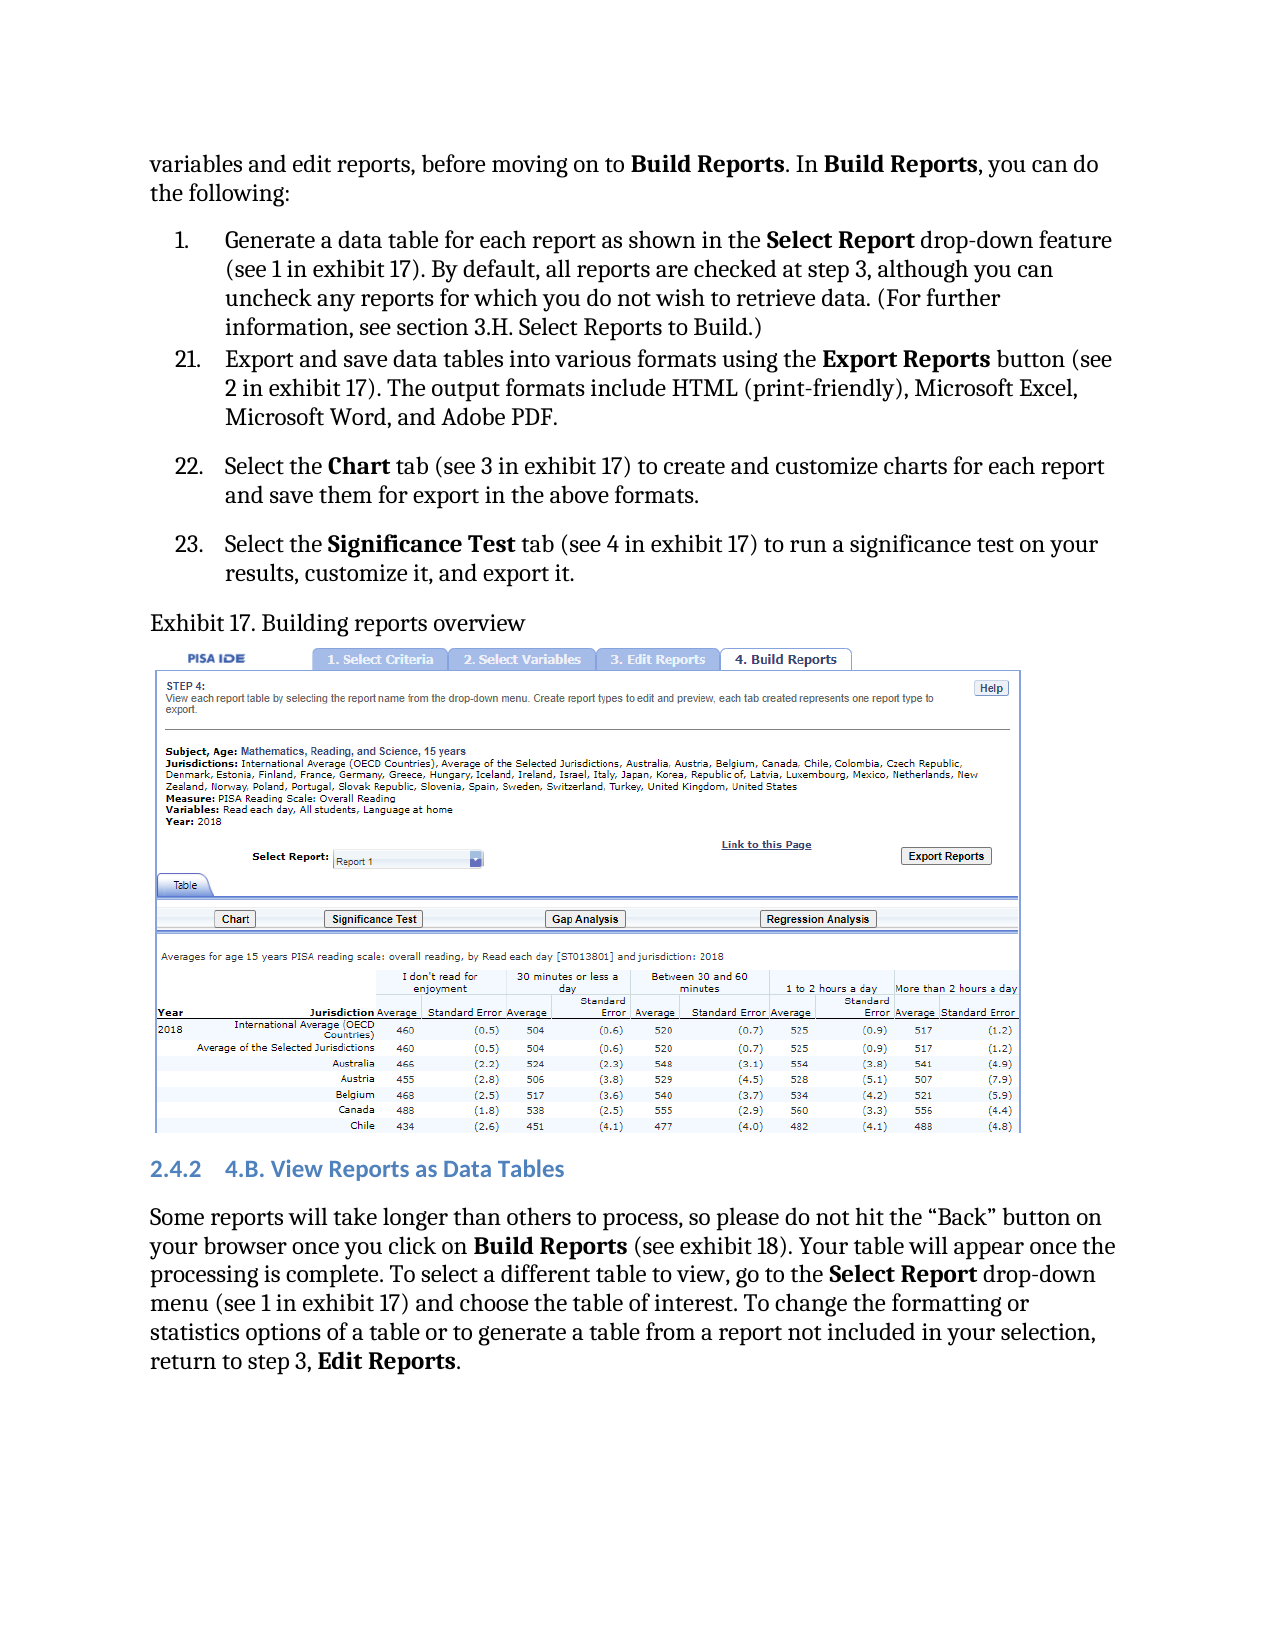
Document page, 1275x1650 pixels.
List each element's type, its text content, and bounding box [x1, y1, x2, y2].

subtitle 2.4.2 4.B. View Reports as Data Tables [150, 1153, 1125, 1184]
list Generate a data table for each report as shown in the Select Report drop-down feature (see 1 in exhibit 17). By default, all reports are checked at step 3, although you can uncheck any reports for which you do not wish to retrieve data. (For further information, see section 3.H. Select Reports to Build.) [175, 226, 1125, 341]
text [150, 150, 1125, 207]
list Export and save data tables into various formats using the Export Reports button (see 2 in exhibit 17). The output formats include HTML (print-friendly), Microsoft Excel, Microsoft Word, and Adobe PDF. [175, 345, 1125, 431]
picture [150, 637, 1025, 1133]
list Select the Significance Test tab (see 4 in exhibit 17) to run a significance test on your results, customize it, and export it. [175, 530, 1125, 588]
text Some reports will take longer than others to process, so please do not hit the “Back” button on your browser once you click on Build Reports (see exhibit 18). Your table will appear once the processing is complete. To select a different table to view, go to the Select Report drop-down menu (see 1 in exhibit 17) and choose the table of interest. To change the formatting or statistics options of a table or to generate a table from a report not included in your selection, return to step 3, Edit Reports. [150, 1203, 1125, 1375]
list Select the Chart tab (see 3 in exhibit 17) to create and customize charts for each report and save them for export in the above formats. [175, 452, 1125, 509]
